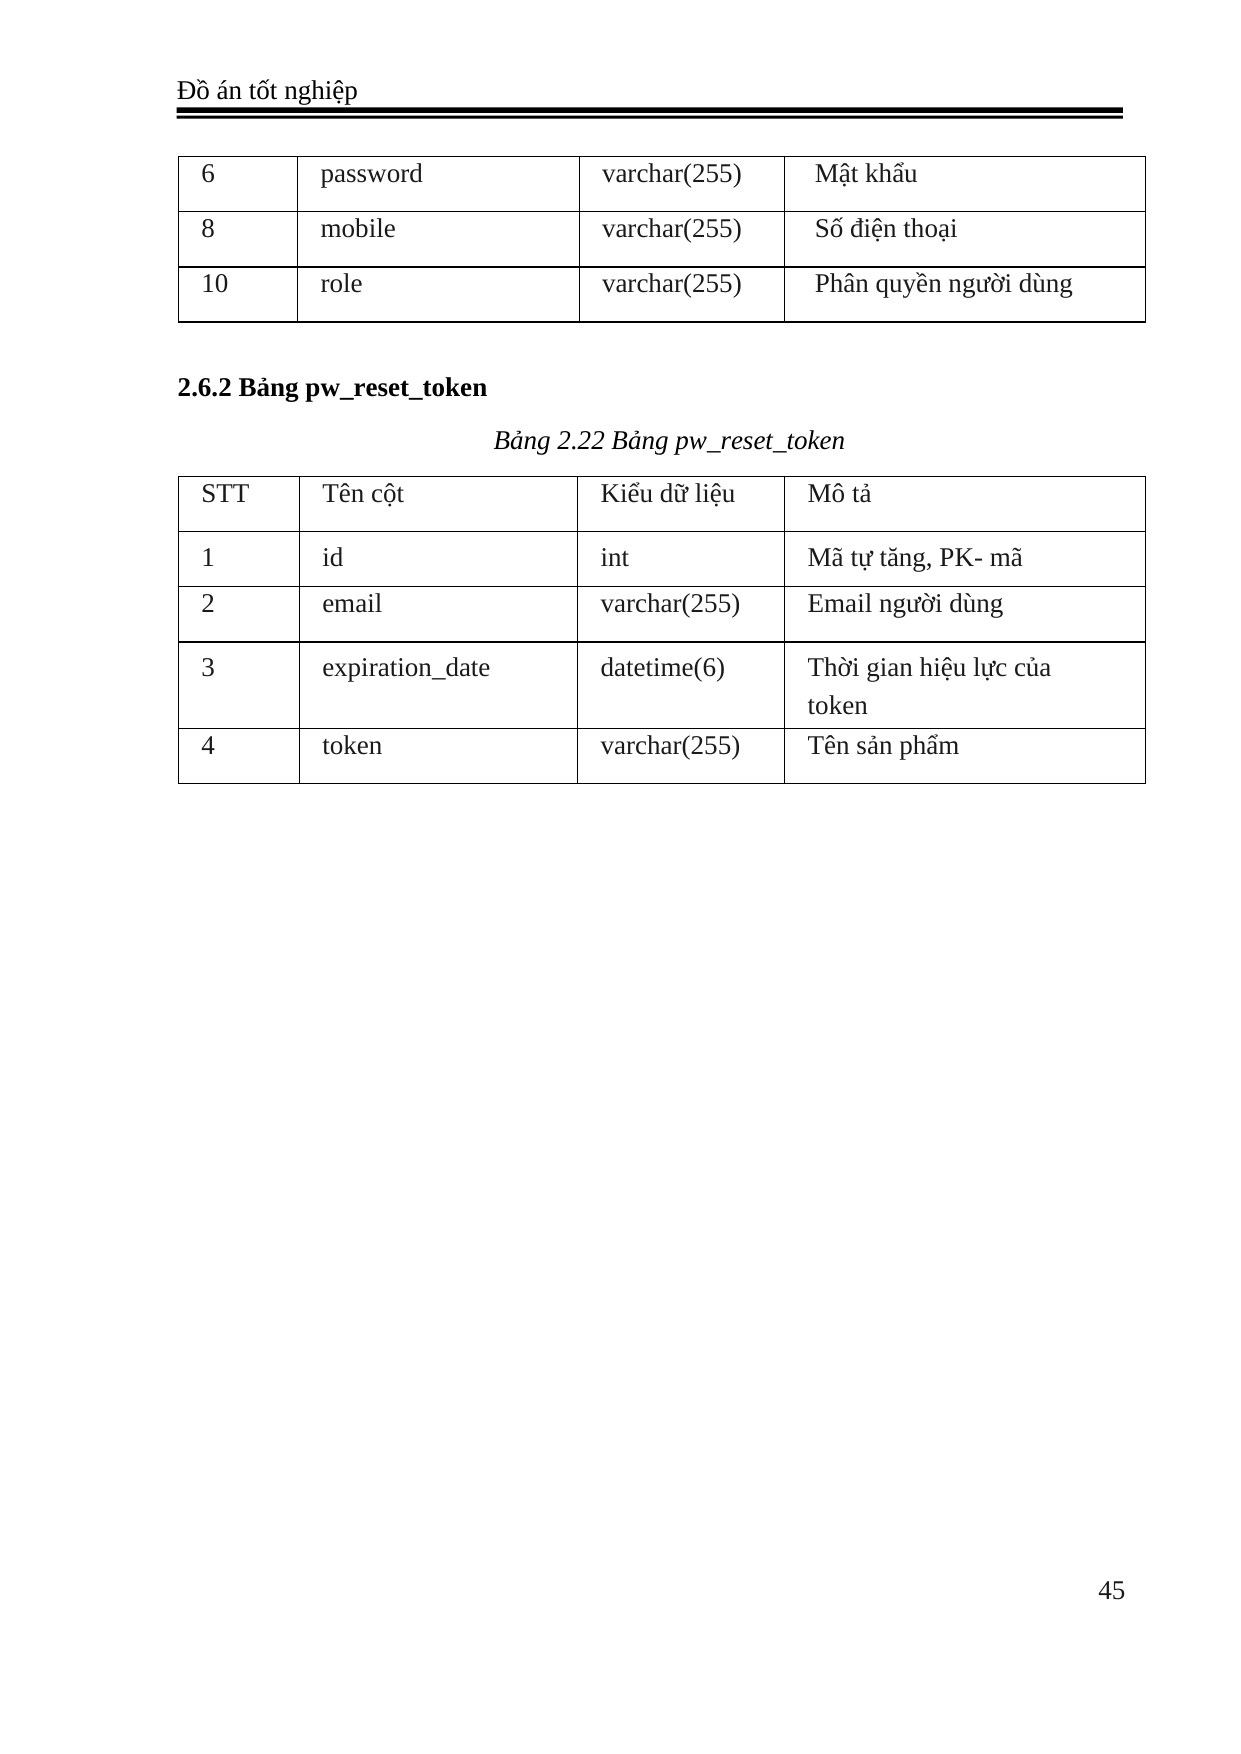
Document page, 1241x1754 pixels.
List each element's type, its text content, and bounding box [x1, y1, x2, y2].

table_header Kiểu dữ liệu [578, 477, 784, 531]
table_cell varchar(255) [578, 587, 784, 641]
table_cell varchar(255) [578, 729, 784, 783]
table_cell Email người dùng [785, 587, 1145, 641]
table_cell expiration_date [300, 643, 577, 728]
table_cell 4 [179, 729, 299, 783]
table_cell token [300, 729, 577, 783]
table_cell varchar(255) [580, 268, 784, 321]
table_cell 8 [179, 212, 297, 266]
subtitle Bảng pw_reset_token [177, 371, 1125, 402]
table_cell 10 [179, 268, 297, 321]
table_cell 3 [179, 643, 299, 728]
table_cell password [298, 157, 579, 211]
table_cell int [578, 532, 784, 586]
table_header Mô tả [785, 477, 1145, 531]
table_cell role [298, 268, 579, 321]
table_cell Tên sản phẩm [785, 729, 1145, 783]
table_cell 6 [179, 157, 297, 211]
table_header STT [179, 477, 299, 531]
table_cell Thời gian hiệu lực của token [785, 643, 1145, 728]
table_cell Số điện thoại [785, 212, 1145, 266]
table_cell id [300, 532, 577, 586]
table_cell Phân quyền người dùng [785, 268, 1145, 321]
table_cell 1 [179, 532, 299, 586]
table_cell varchar(255) [580, 212, 784, 266]
table_cell mobile [298, 212, 579, 266]
table_cell 2 [179, 587, 299, 641]
table_cell Mật khẩu [785, 157, 1145, 211]
text Bảng 2.22 Bảng pw_reset_token [216, 424, 1125, 455]
table_cell email [300, 587, 577, 641]
table_cell varchar(255) [580, 157, 784, 211]
table_cell datetime(6) [578, 643, 784, 728]
table_cell Mã tự tăng, PK- mã [785, 532, 1145, 586]
table_header Tên cột [300, 477, 577, 531]
